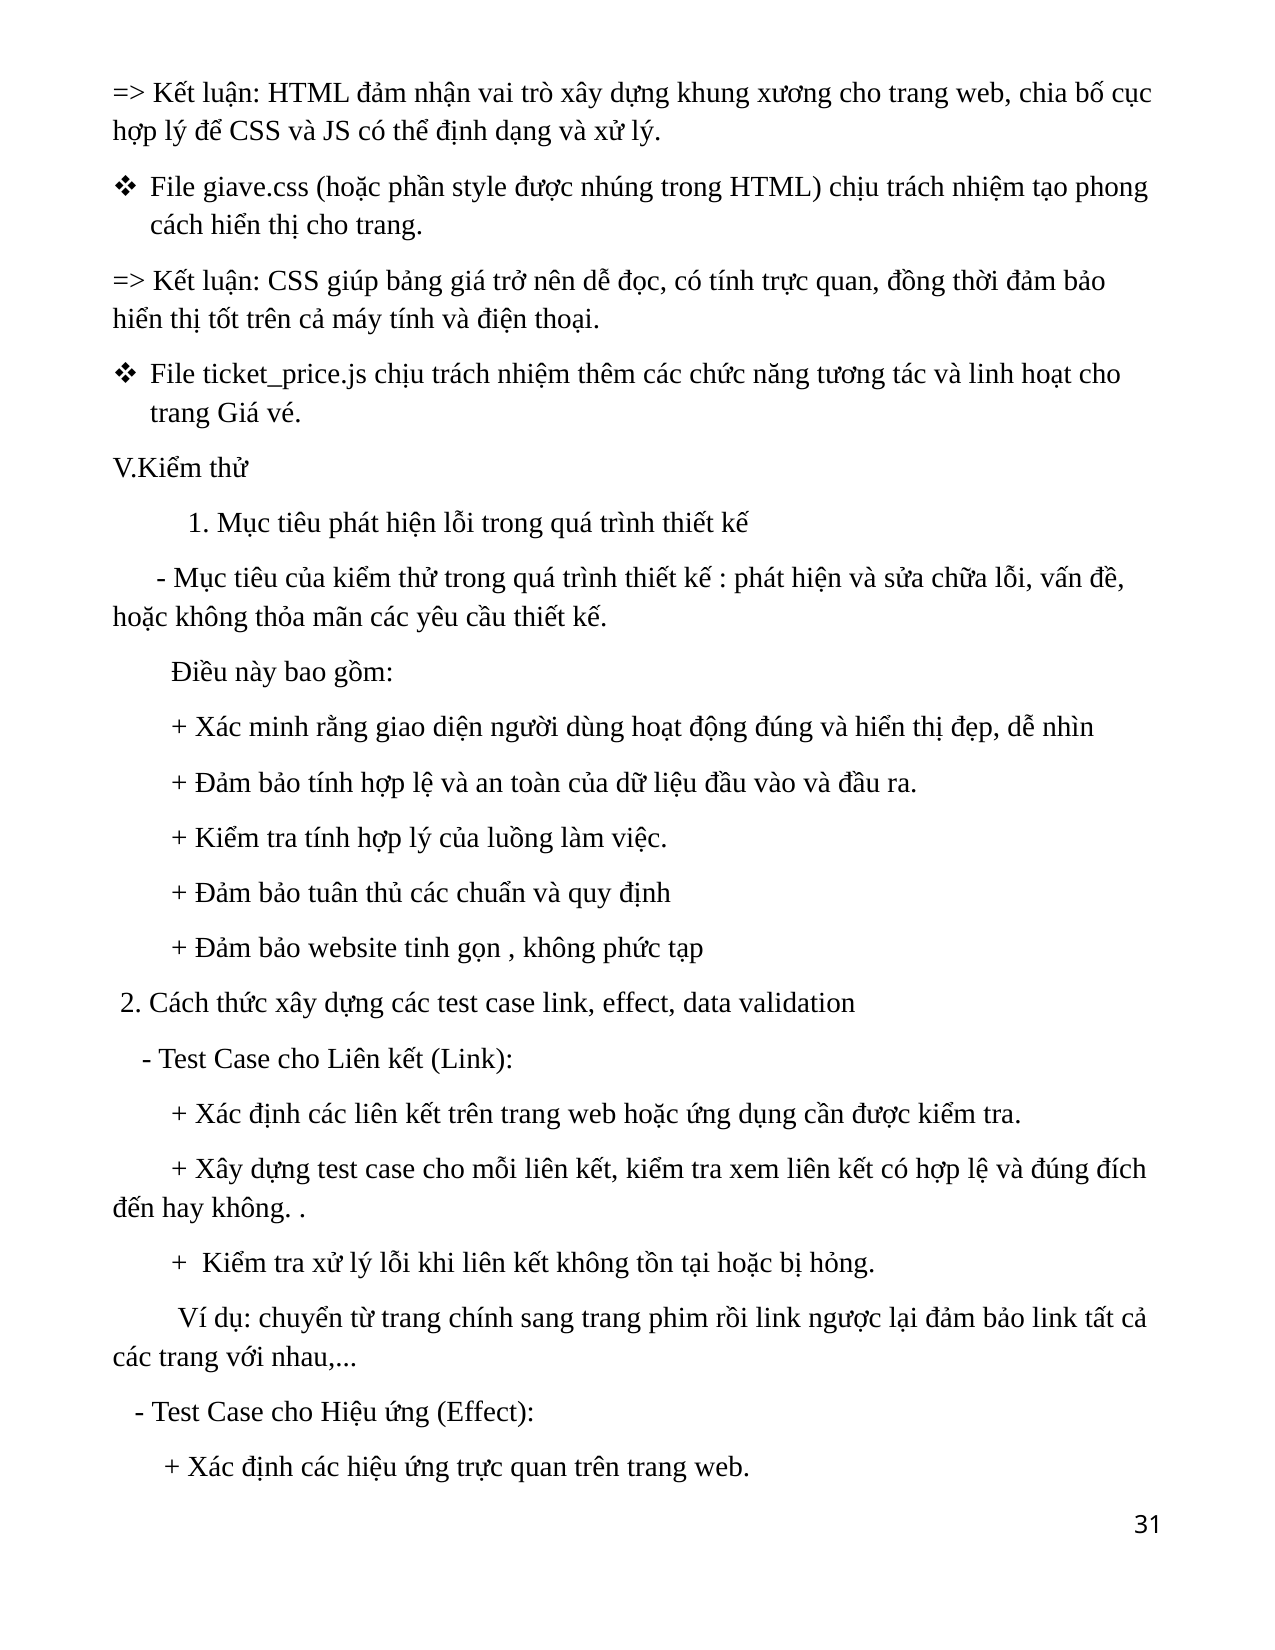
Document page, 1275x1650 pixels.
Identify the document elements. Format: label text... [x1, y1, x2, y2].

text 2. Cách thức xây dựng các test case link, effect, data validation [112, 986, 1162, 1019]
text + Kiểm tra tính hợp lý của luồng làm việc. [112, 820, 1162, 853]
text + Xác định các liên kết trên trang web hoặc ứng dụng cần được kiểm tra. [112, 1096, 1162, 1129]
text - Test Case cho Hiệu ứng (Effect): [112, 1394, 1162, 1427]
list 1. Mục tiêu phát hiện lỗi trong quá trình thiết kế [187, 505, 1162, 539]
text Điều này bao gồm: [112, 654, 1162, 688]
text - Mục tiêu của kiểm thử trong quá trình thiết kế : phát hiện và sửa chữa lỗi, vấn đề, hoặc không thỏa mãn các yêu cầu thiết kế. [112, 561, 1162, 633]
list File ticket_price.js chịu trách nhiệm thêm các chức năng tương tác và linh hoạt cho trang Giá vé. [112, 356, 1162, 428]
text Ví dụ: chuyển từ trang chính sang trang phim rồi link ngược lại đảm bảo link tất cả các trang với nhau,... [112, 1300, 1162, 1372]
text + Đảm bảo website tinh gọn , không phức tạp [112, 930, 1162, 964]
text V.Kiểm thử [112, 450, 1162, 484]
text + Kiểm tra xử lý lỗi khi liên kết không tồn tại hoặc bị hỏng. [112, 1245, 1162, 1278]
text + Đảm bảo tính hợp lệ và an toàn của dữ liệu đầu vào và đầu ra. [112, 765, 1162, 798]
text + Xác định các hiệu ứng trực quan trên trang web. [112, 1449, 1162, 1483]
text => Kết luận: CSS giúp bảng giá trở nên dễ đọc, có tính trực quan, đồng thời đảm bảo hiển thị tốt trên cả máy tính và điện thoại. [112, 263, 1162, 335]
text + Đảm bảo tuân thủ các chuẩn và quy định [112, 875, 1162, 909]
text + Xây dựng test case cho mỗi liên kết, kiểm tra xem liên kết có hợp lệ và đúng đích đến hay không. . [112, 1151, 1162, 1223]
text - Test Case cho Liên kết (Link): [112, 1041, 1162, 1074]
text + Xác minh rằng giao diện người dùng hoạt động đúng và hiển thị đẹp, dễ nhìn [112, 709, 1162, 743]
list File giave.css (hoặc phần style được nhúng trong HTML) chịu trách nhiệm tạo phong cách hiển thị cho trang. [112, 169, 1162, 241]
text => Kết luận: HTML đảm nhận vai trò xây dựng khung xương cho trang web, chia bố cục hợp lý để CSS và JS có thể định dạng và xử lý. [112, 75, 1162, 147]
